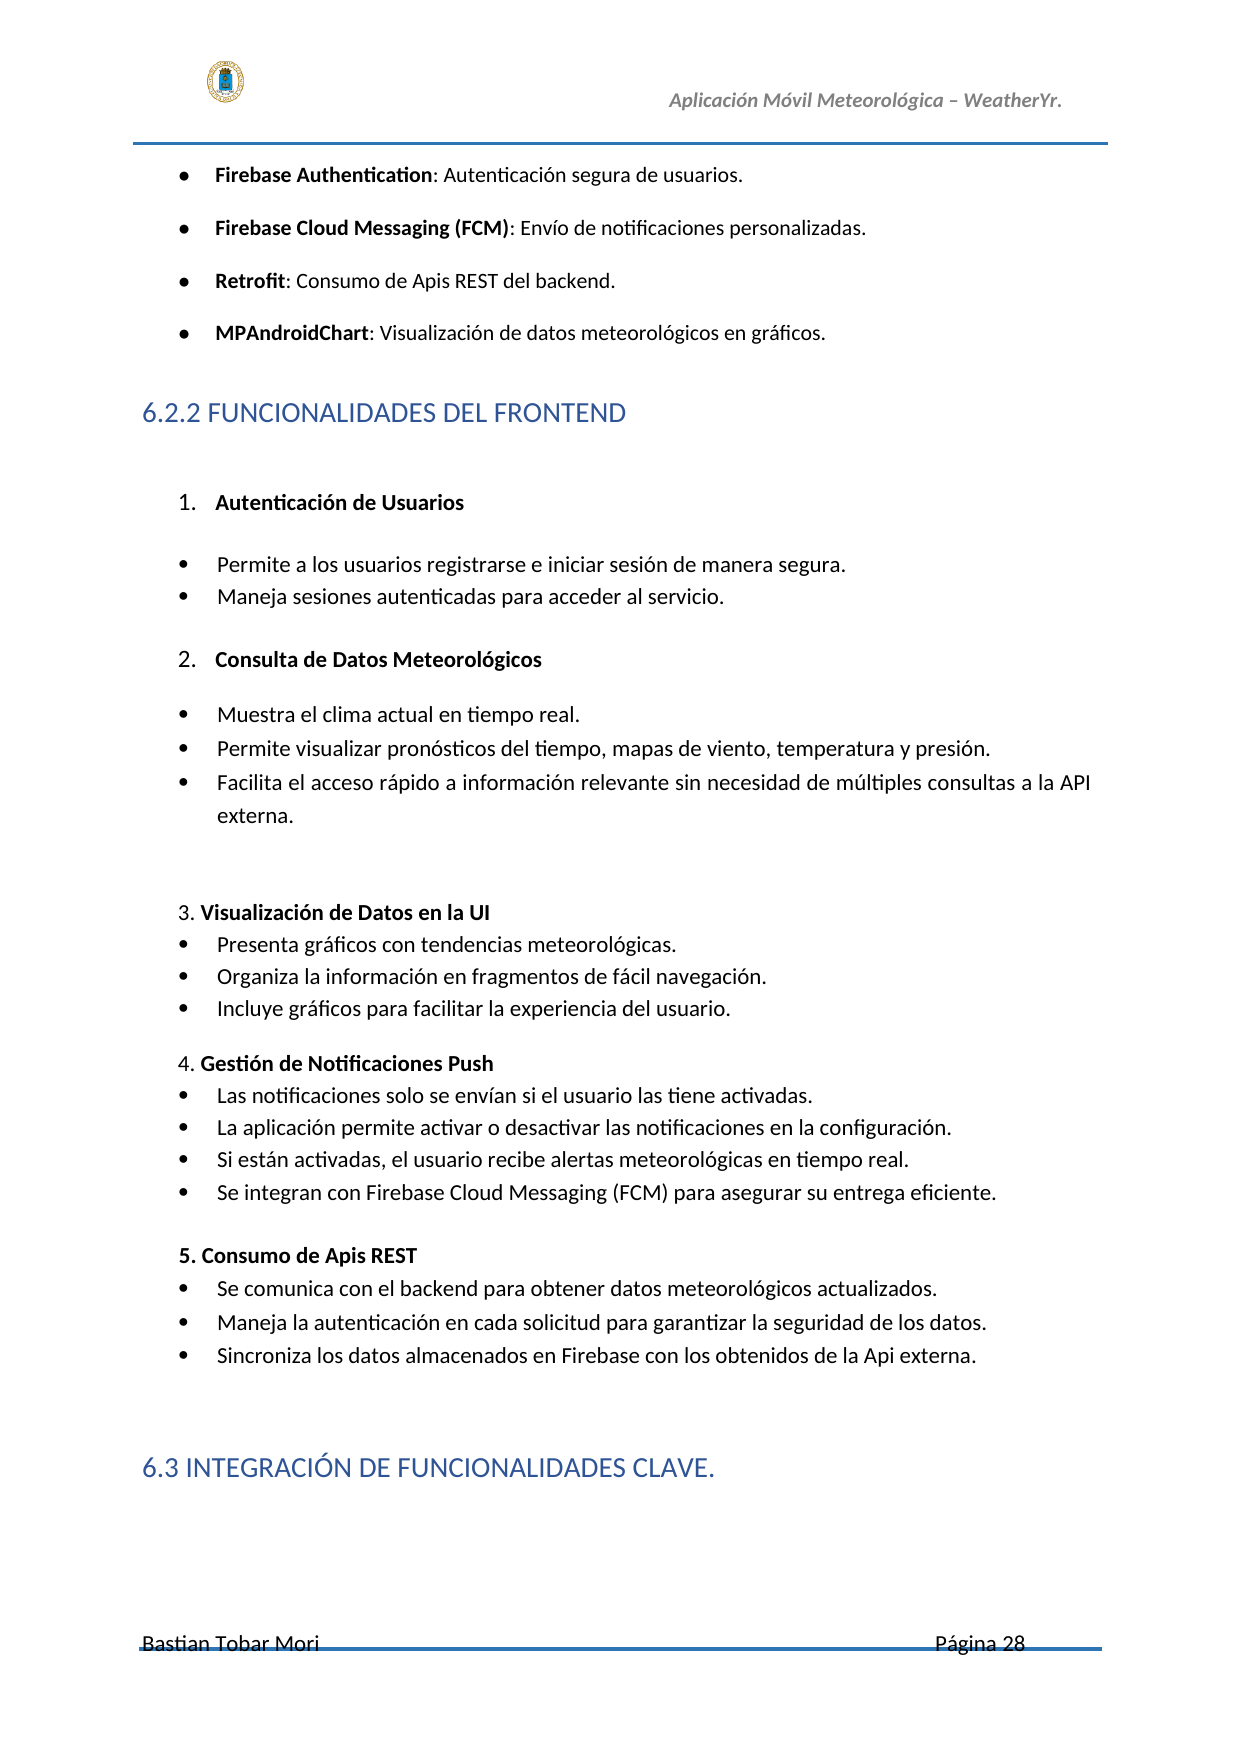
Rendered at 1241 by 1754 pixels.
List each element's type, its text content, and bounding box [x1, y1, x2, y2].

picture [206, 58, 244, 103]
subtitle 6.3 INTEGRACIÓN DE FUNCIONALIDADES CLAVE. [142, 1449, 1093, 1485]
list Permite a los usuarios registrarse e iniciar sesión de manera segura. [179, 550, 1093, 578]
list Las notificaciones solo se envían si el usuario las tiene activadas. [179, 1081, 1093, 1109]
list MPAndroidChart: Visualización de datos meteorológicos en gráficos. [178, 319, 1093, 346]
list Si están activadas, el usuario recibe alertas meteorológicas en tiempo real. [179, 1146, 1093, 1173]
text 5. Consumo de Apis REST [142, 1241, 1093, 1269]
text 4. Gestión de Notificaciones Push [178, 1049, 1093, 1077]
list Retrofit: Consumo de Apis REST del backend. [178, 267, 1093, 293]
list Incluye gráficos para facilitar la experiencia del usuario. [179, 994, 1093, 1022]
list Se integran con Firebase Cloud Messaging (FCM) para asegurar su entrega eficiente. [179, 1178, 1093, 1206]
list Maneja sesiones autenticadas para acceder al servicio. [179, 582, 1093, 610]
list Maneja la autenticación en cada solicitud para garantizar la seguridad de los datos. [179, 1308, 1093, 1336]
list Facilita el acceso rápido a información relevante sin necesidad de múltiples consultas a la API externa. [179, 768, 1093, 829]
list Permite visualizar pronósticos del tiempo, mapas de viento, temperatura y presión. [179, 734, 1093, 762]
list Sincroniza los datos almacenados en Firebase con los obtenidos de la Api externa. [179, 1341, 1093, 1369]
list Presenta gráficos con tendencias meteorológicas. [179, 930, 1093, 958]
subtitle 6.2.2 FUNCIONALIDADES DEL FRONTEND [142, 394, 1093, 429]
text 3. Visualización de Datos en la UI [178, 898, 1093, 926]
list Firebase Authentication: Autenticación segura de usuarios. [178, 161, 1093, 188]
list Firebase Cloud Messaging (FCM): Envío de notificaciones personalizadas. [178, 214, 1093, 241]
list Consulta de Datos Meteorológicos [178, 643, 1093, 674]
list Organiza la información en fragmentos de fácil navegación. [179, 962, 1093, 990]
list Autenticación de Usuarios [178, 487, 1093, 517]
list Muestra el clima actual en tiempo real. [179, 701, 1093, 729]
list Se comunica con el backend para obtener datos meteorológicos actualizados. [179, 1274, 1093, 1302]
list La aplicación permite activar o desactivar las notificaciones en la configuración. [179, 1113, 1093, 1141]
